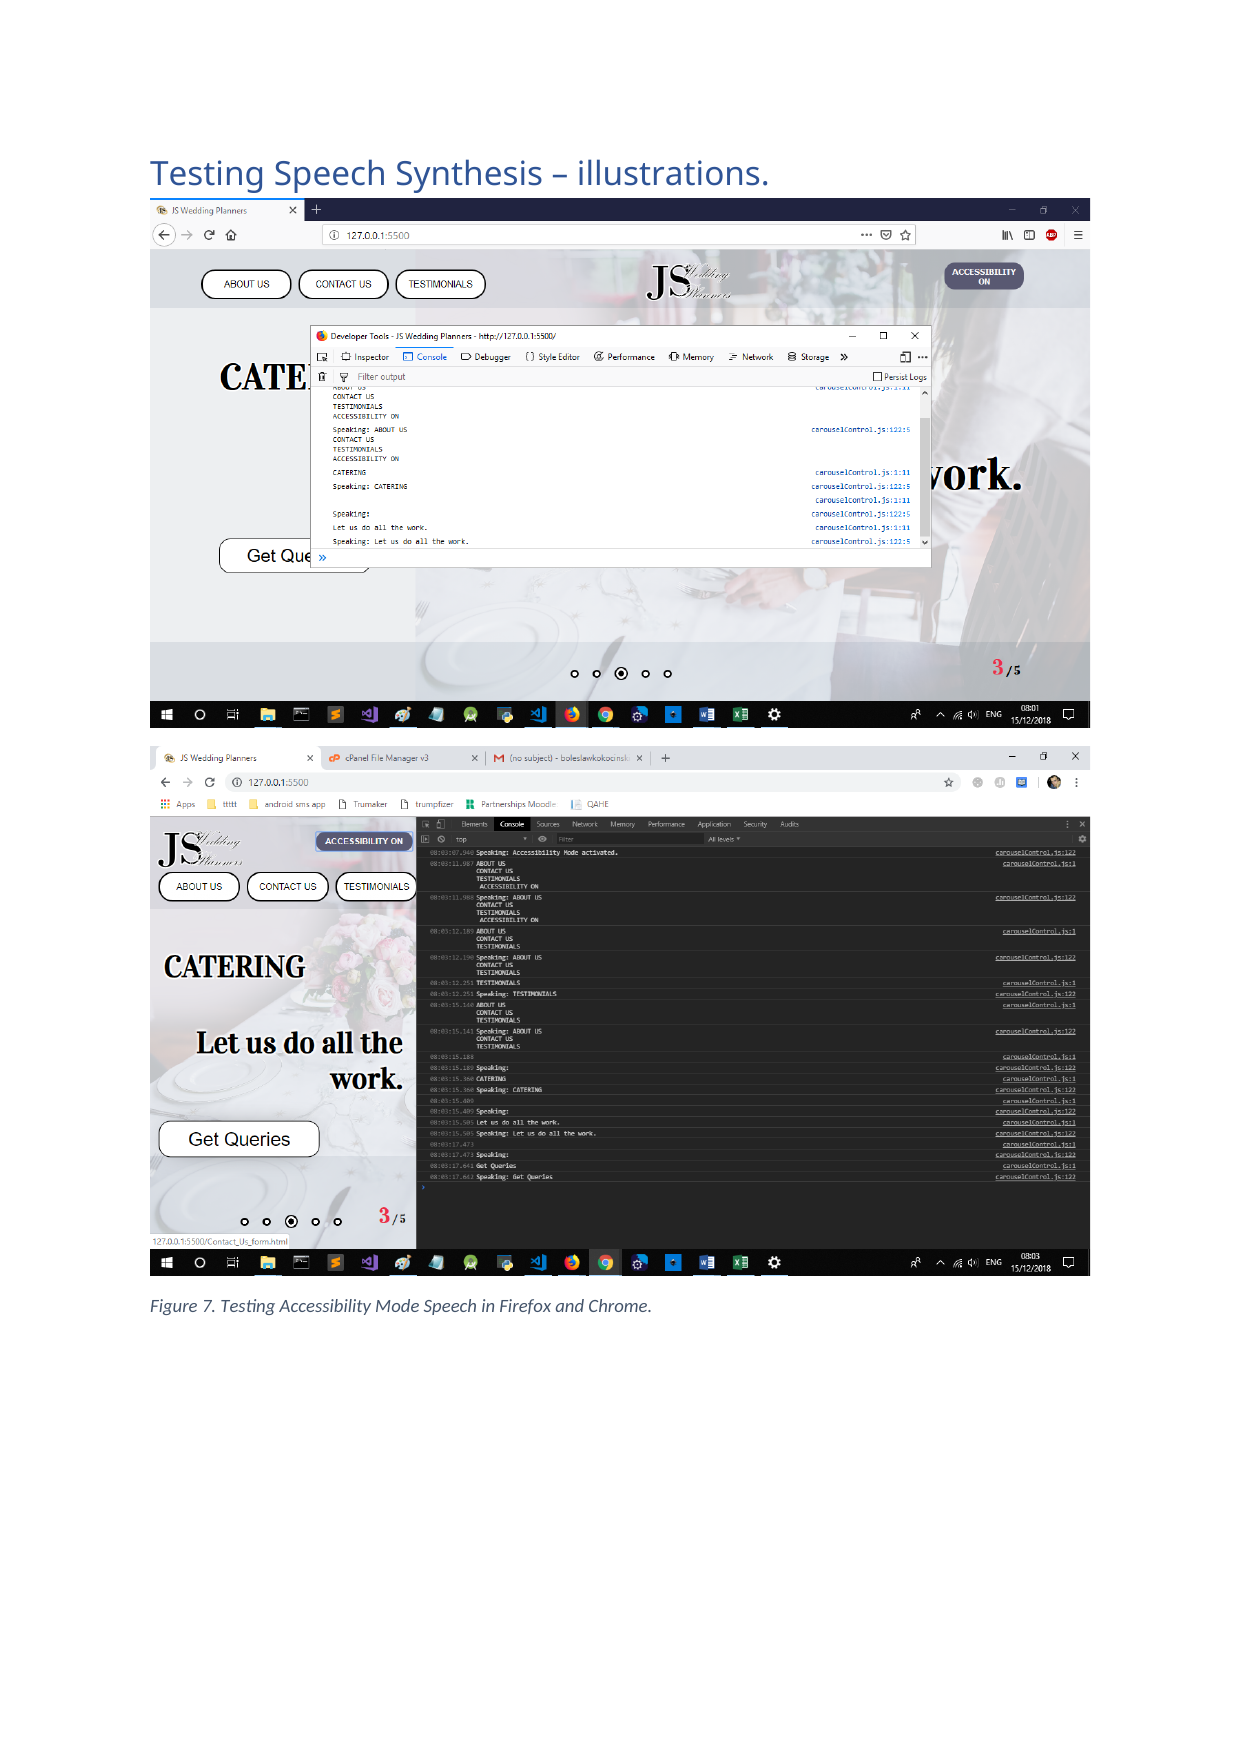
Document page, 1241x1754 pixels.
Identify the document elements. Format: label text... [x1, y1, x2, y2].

picture [150, 746, 1091, 1276]
subtitle Testing Speech Synthesis – illustrations. [150, 150, 1090, 195]
picture [150, 198, 1091, 728]
